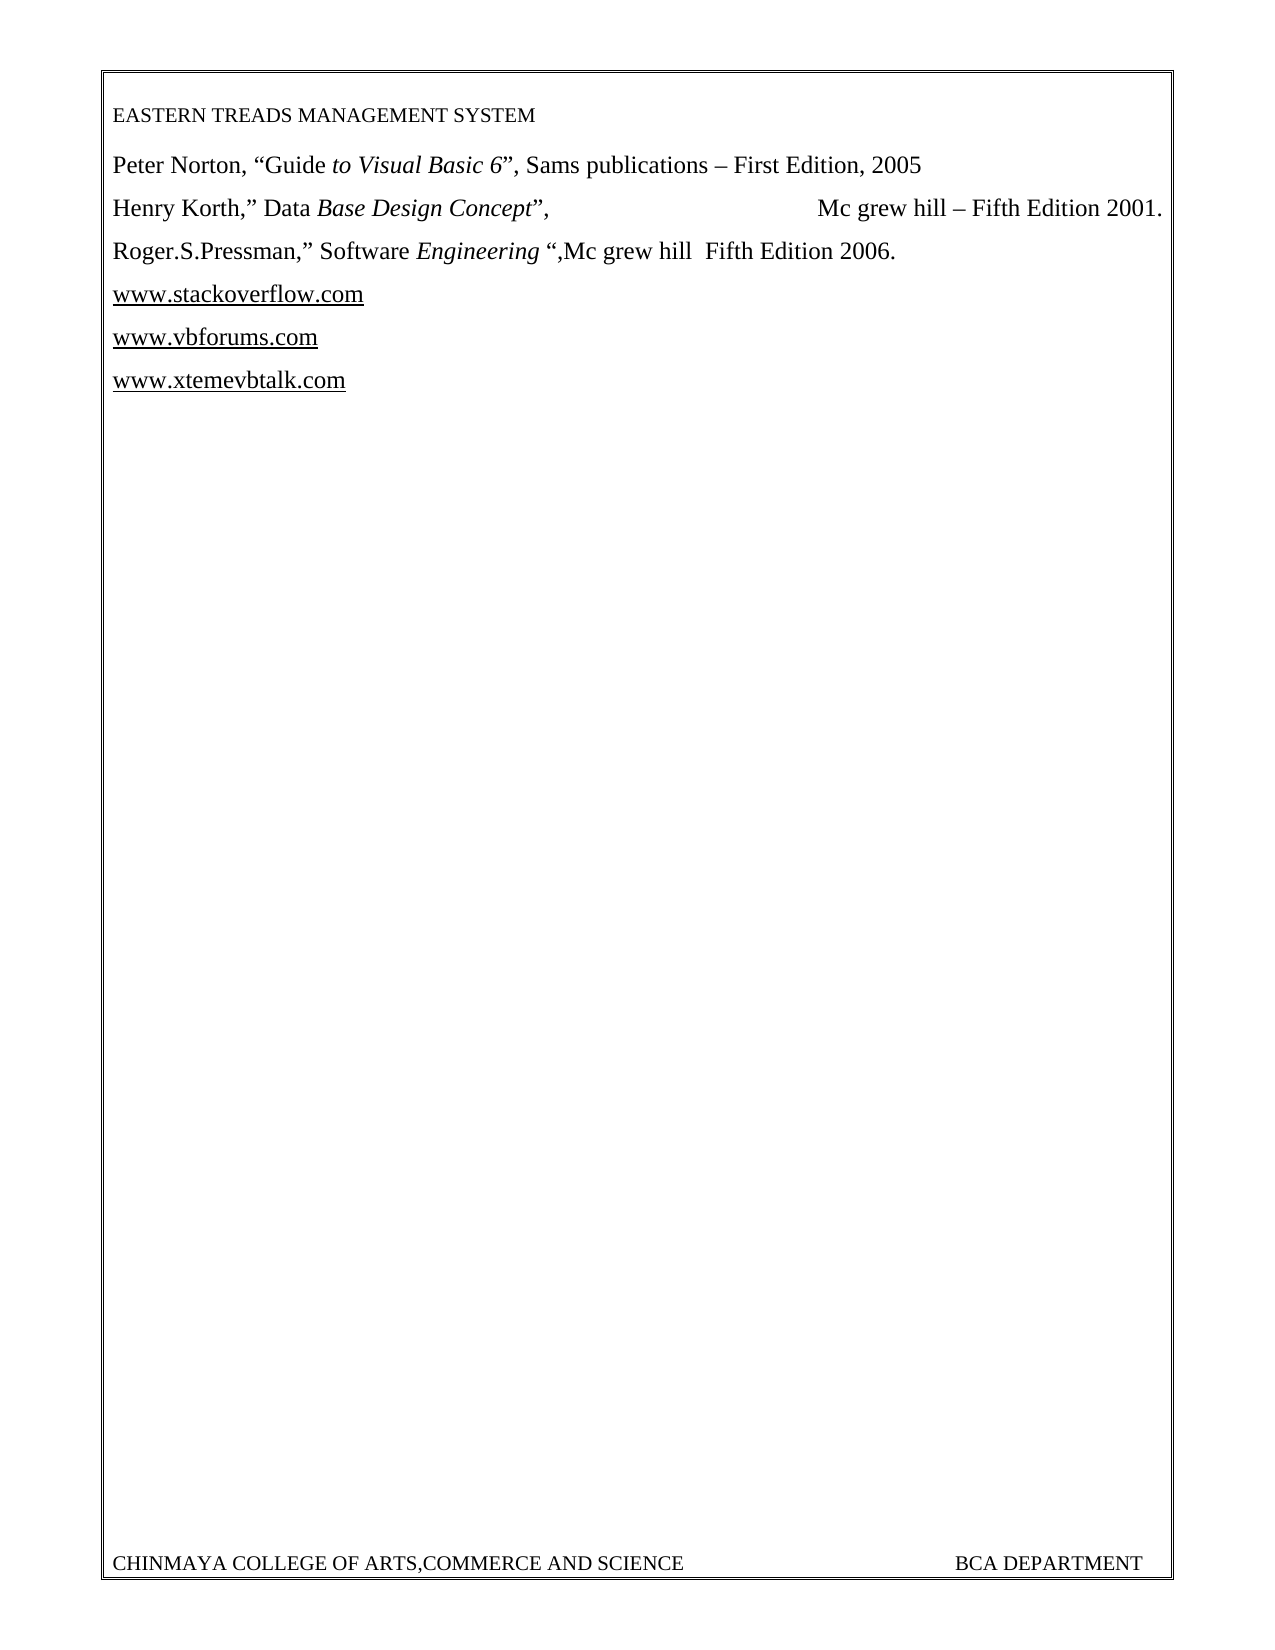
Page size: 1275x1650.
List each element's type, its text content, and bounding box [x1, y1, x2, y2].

text Peter Norton, “Guide to Visual Basic 6”, Sams publications – First Edition, 2005 Henry Korth,” Data Base Design Concept”, Mc grew hill – Fifth Edition 2001. Roger.S.Pressman,” Software Engineering “,Mc grew hill Fifth Edition 2006. [112, 150, 1162, 265]
text www.xtemevbtalk.com [112, 366, 1162, 394]
text www.stackoverflow.com [112, 279, 1162, 308]
text www.vbforums.com [112, 322, 1162, 351]
